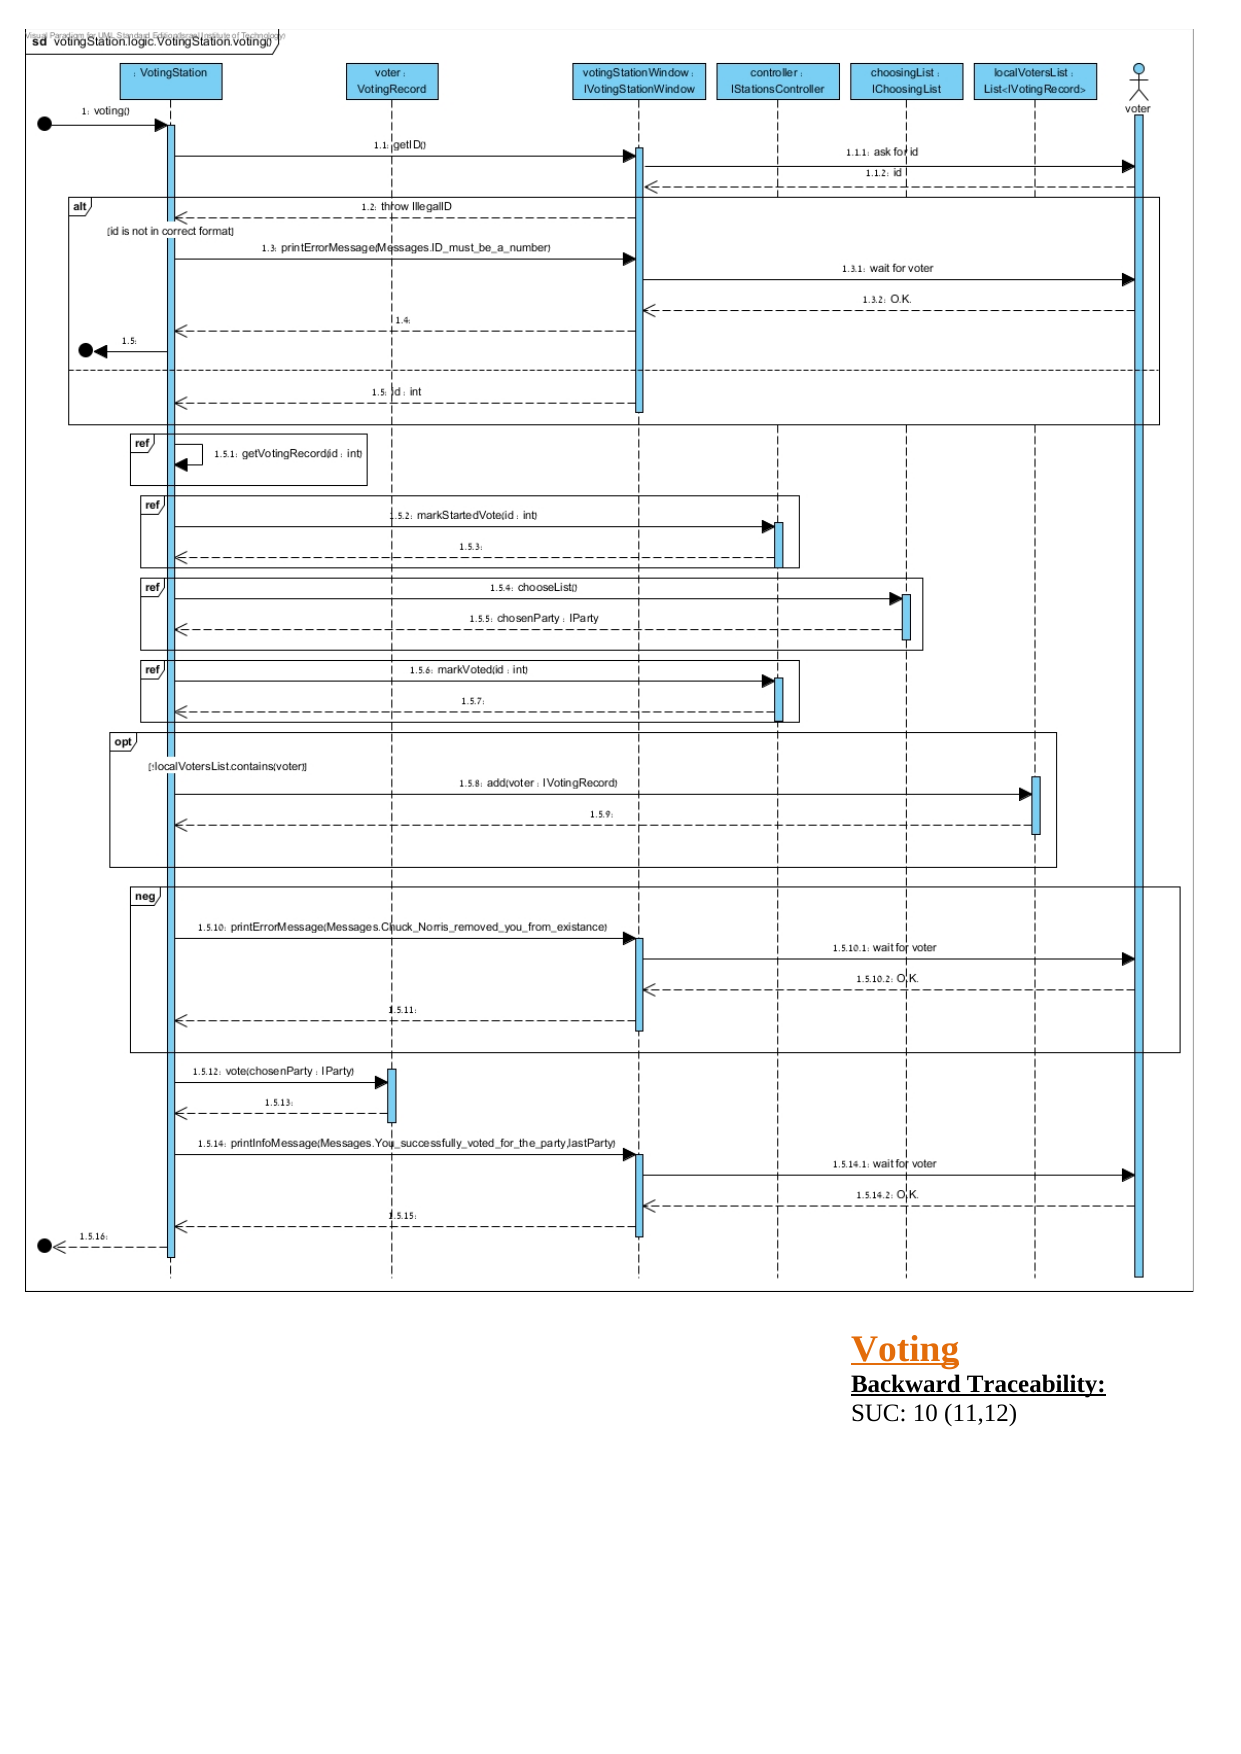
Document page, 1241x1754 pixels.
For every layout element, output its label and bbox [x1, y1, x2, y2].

picture [25, 29, 1194, 1292]
